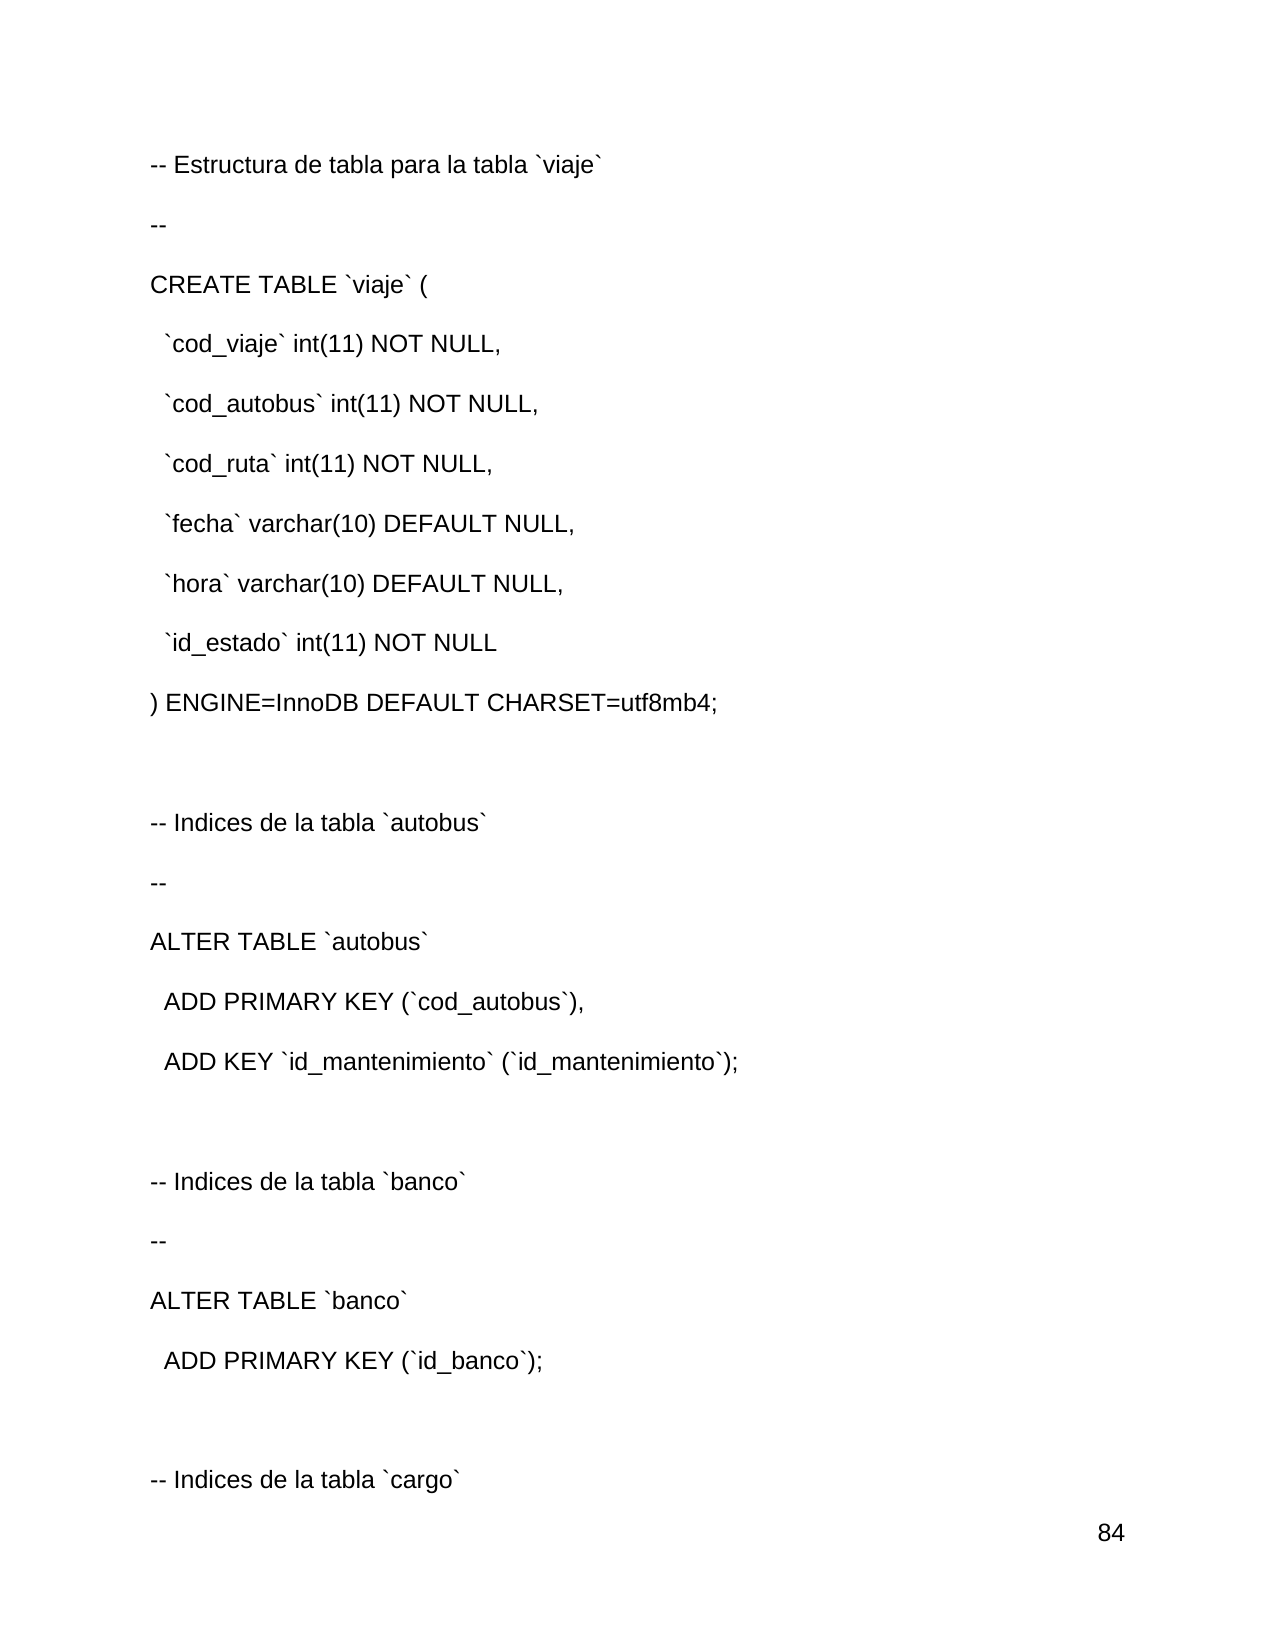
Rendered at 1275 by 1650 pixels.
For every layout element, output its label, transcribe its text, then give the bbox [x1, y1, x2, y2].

text `cod_ruta` int(11) NOT NULL, [150, 449, 1125, 478]
text -- Indices de la tabla `banco` [150, 1166, 1125, 1195]
text CREATE TABLE `viaje` ( [150, 269, 1125, 298]
text -- [150, 1226, 1125, 1255]
text `cod_viaje` int(11) NOT NULL, [150, 329, 1125, 358]
text `hora` varchar(10) DEFAULT NULL, [150, 568, 1125, 597]
text ADD PRIMARY KEY (`cod_autobus`), [150, 987, 1125, 1016]
text -- Indices de la tabla `cargo` [150, 1465, 1125, 1494]
text ADD KEY `id_mantenimiento` (`id_mantenimiento`); [150, 1047, 1125, 1076]
text ADD PRIMARY KEY (`id_banco`); [150, 1346, 1125, 1374]
text -- [150, 867, 1125, 896]
text ALTER TABLE `banco` [150, 1286, 1125, 1315]
text `cod_autobus` int(11) NOT NULL, [150, 389, 1125, 418]
text -- [150, 210, 1125, 238]
text ) ENGINE=InnoDB DEFAULT CHARSET=utf8mb4; [150, 688, 1125, 717]
text `id_estado` int(11) NOT NULL [150, 628, 1125, 657]
text -- Estructura de tabla para la tabla `viaje` [150, 150, 1125, 179]
text `fecha` varchar(10) DEFAULT NULL, [150, 509, 1125, 537]
text -- Indices de la tabla `autobus` [150, 808, 1125, 836]
text ALTER TABLE `autobus` [150, 927, 1125, 956]
